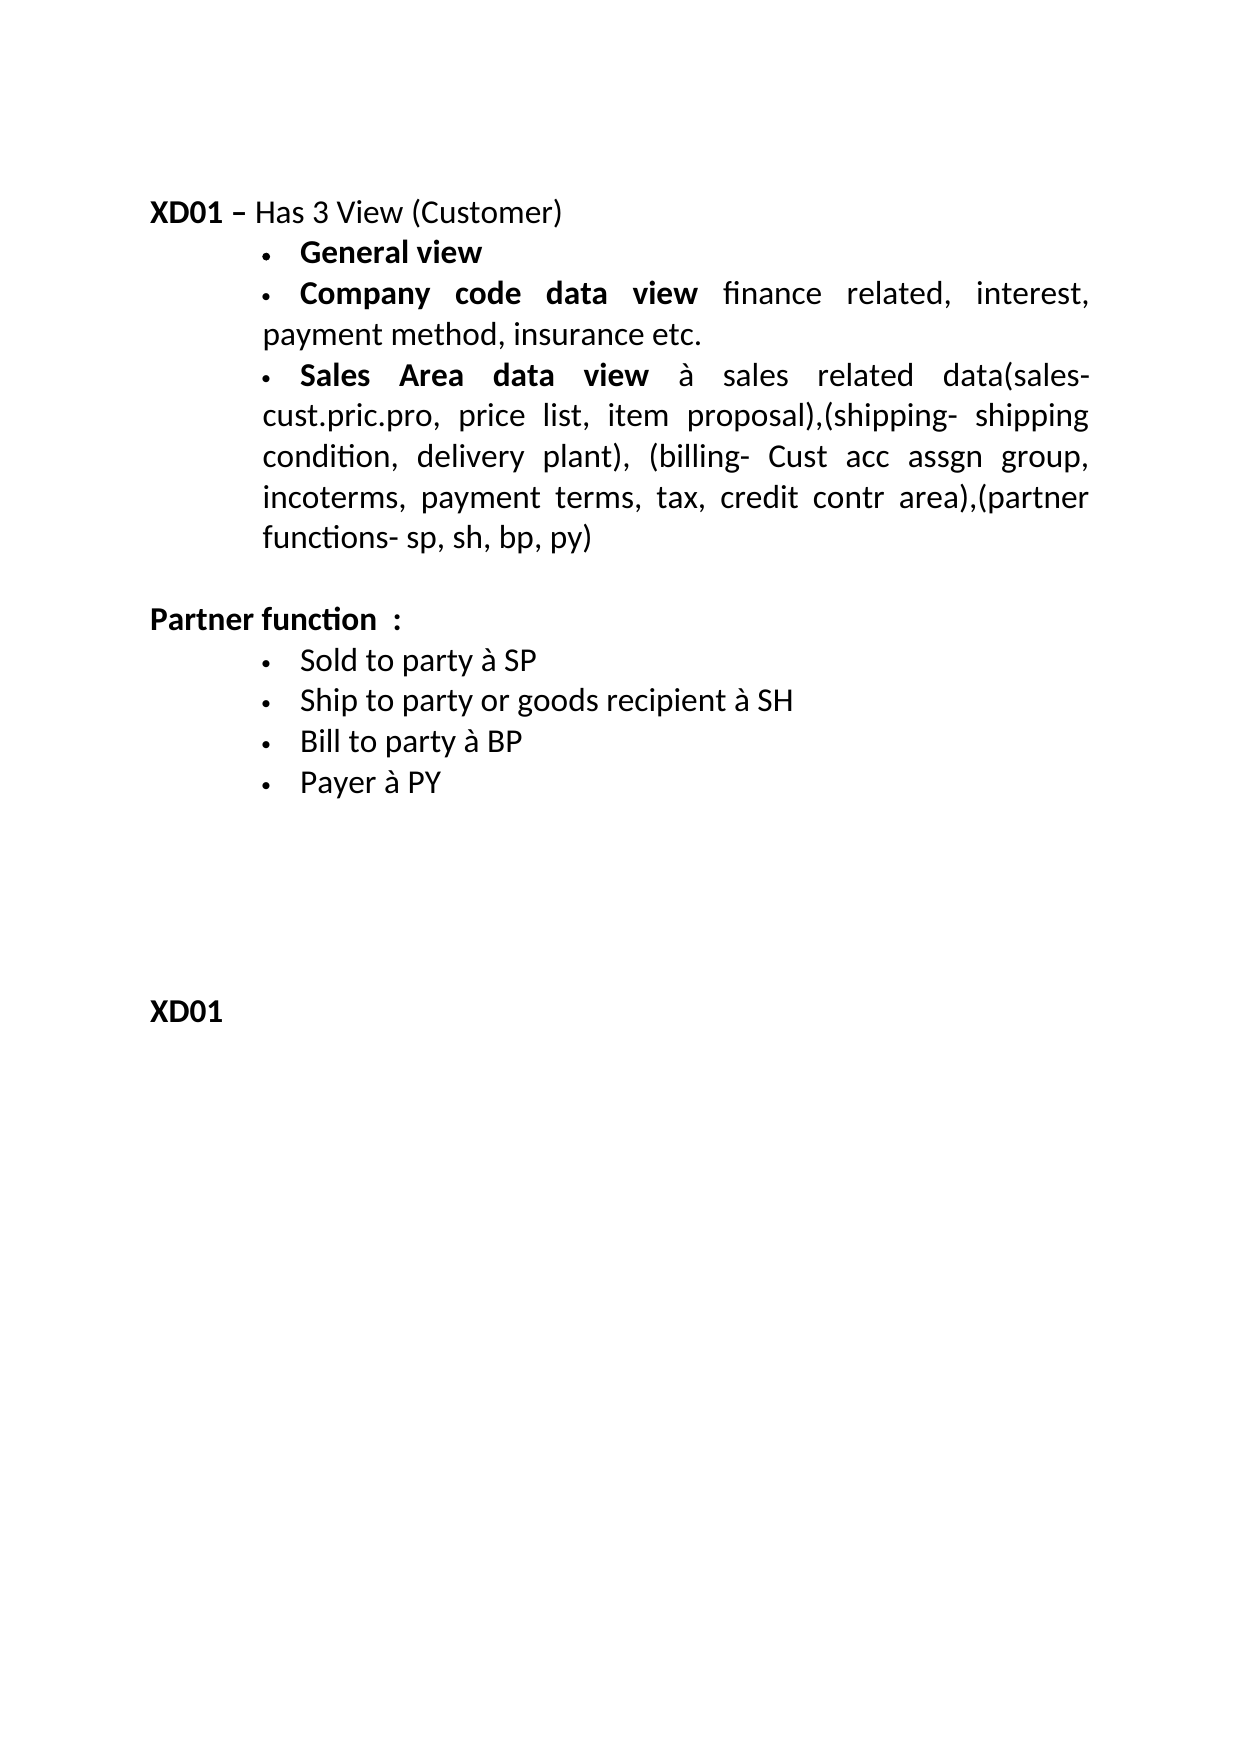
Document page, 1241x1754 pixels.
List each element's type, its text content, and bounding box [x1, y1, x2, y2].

list Sales Area data view à sales related data(sales-cust.pric.pro, price list, item proposal),(shipping- shipping condition, delivery plant), (billing- Cust acc assgn group, incoterms, payment terms, tax, credit contr area),(partner functions- sp, sh, bp, py) [262, 354, 1090, 557]
text XD01 – Has 3 View (Customer) [150, 191, 1090, 231]
list Company code data view finance related, interest, payment method, insurance etc. [262, 272, 1090, 354]
list Sold to party à SP [262, 639, 1090, 679]
list Payer à PY [262, 761, 1090, 802]
list Ship to party or goods recipient à SH [262, 679, 1090, 720]
list General view [262, 231, 1090, 272]
list Bill to party à BP [262, 720, 1090, 761]
text XD01 [150, 990, 1090, 1031]
text Partner function : [150, 598, 1090, 639]
